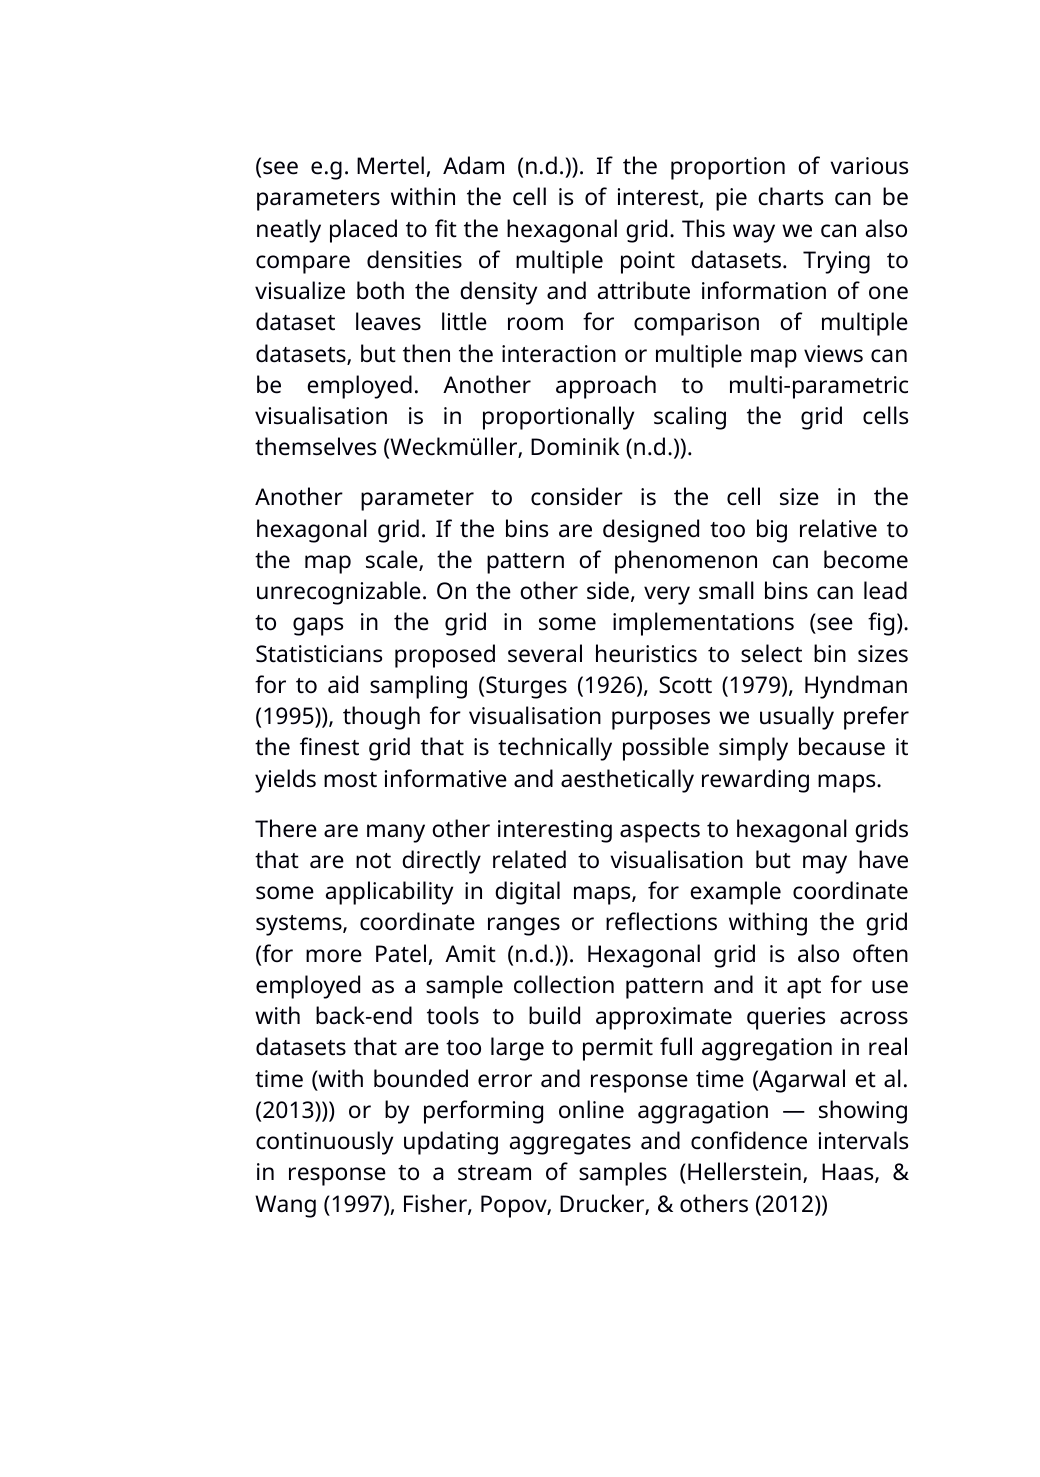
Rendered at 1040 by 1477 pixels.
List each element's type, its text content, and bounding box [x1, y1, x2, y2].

text Another parameter to consider is the cell size in the hexagonal grid. If the bins are designed too big relative to the map scale, the pattern of phenomenon can become unrecognizable. On the other side, very small bins can lead to gaps in the grid in some implementations (see fig). Statisticians proposed several heuristics to select bin sizes for to aid sampling (Sturges (1926), Scott (1979), Hyndman (1995)), though for visualisation purposes we usually prefer the finest grid that is technically possible simply because it yields most informative and aesthetically rewarding maps. [255, 481, 910, 794]
text There are many other interesting aspects to hexagonal grids that are not directly related to visualisation but may have some applicability in digital maps, for example coordinate systems, coordinate ranges or reflections withing the grid (for more Patel, Amit (n.d.)). Hexagonal grid is also often employed as a sample collection pattern and it apt for use with back-end tools to build approximate queries across datasets that are too large to permit full aggregation in real time (with bounded error and response time (Agarwal et al. (2013))) or by performing online aggragation — showing continuously updating aggregates and confidence intervals in response to a stream of samples (Hellerstein, Haas, & Wang (1997), Fisher, Popov, Drucker, & others (2012)) [255, 812, 910, 1219]
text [255, 150, 910, 462]
